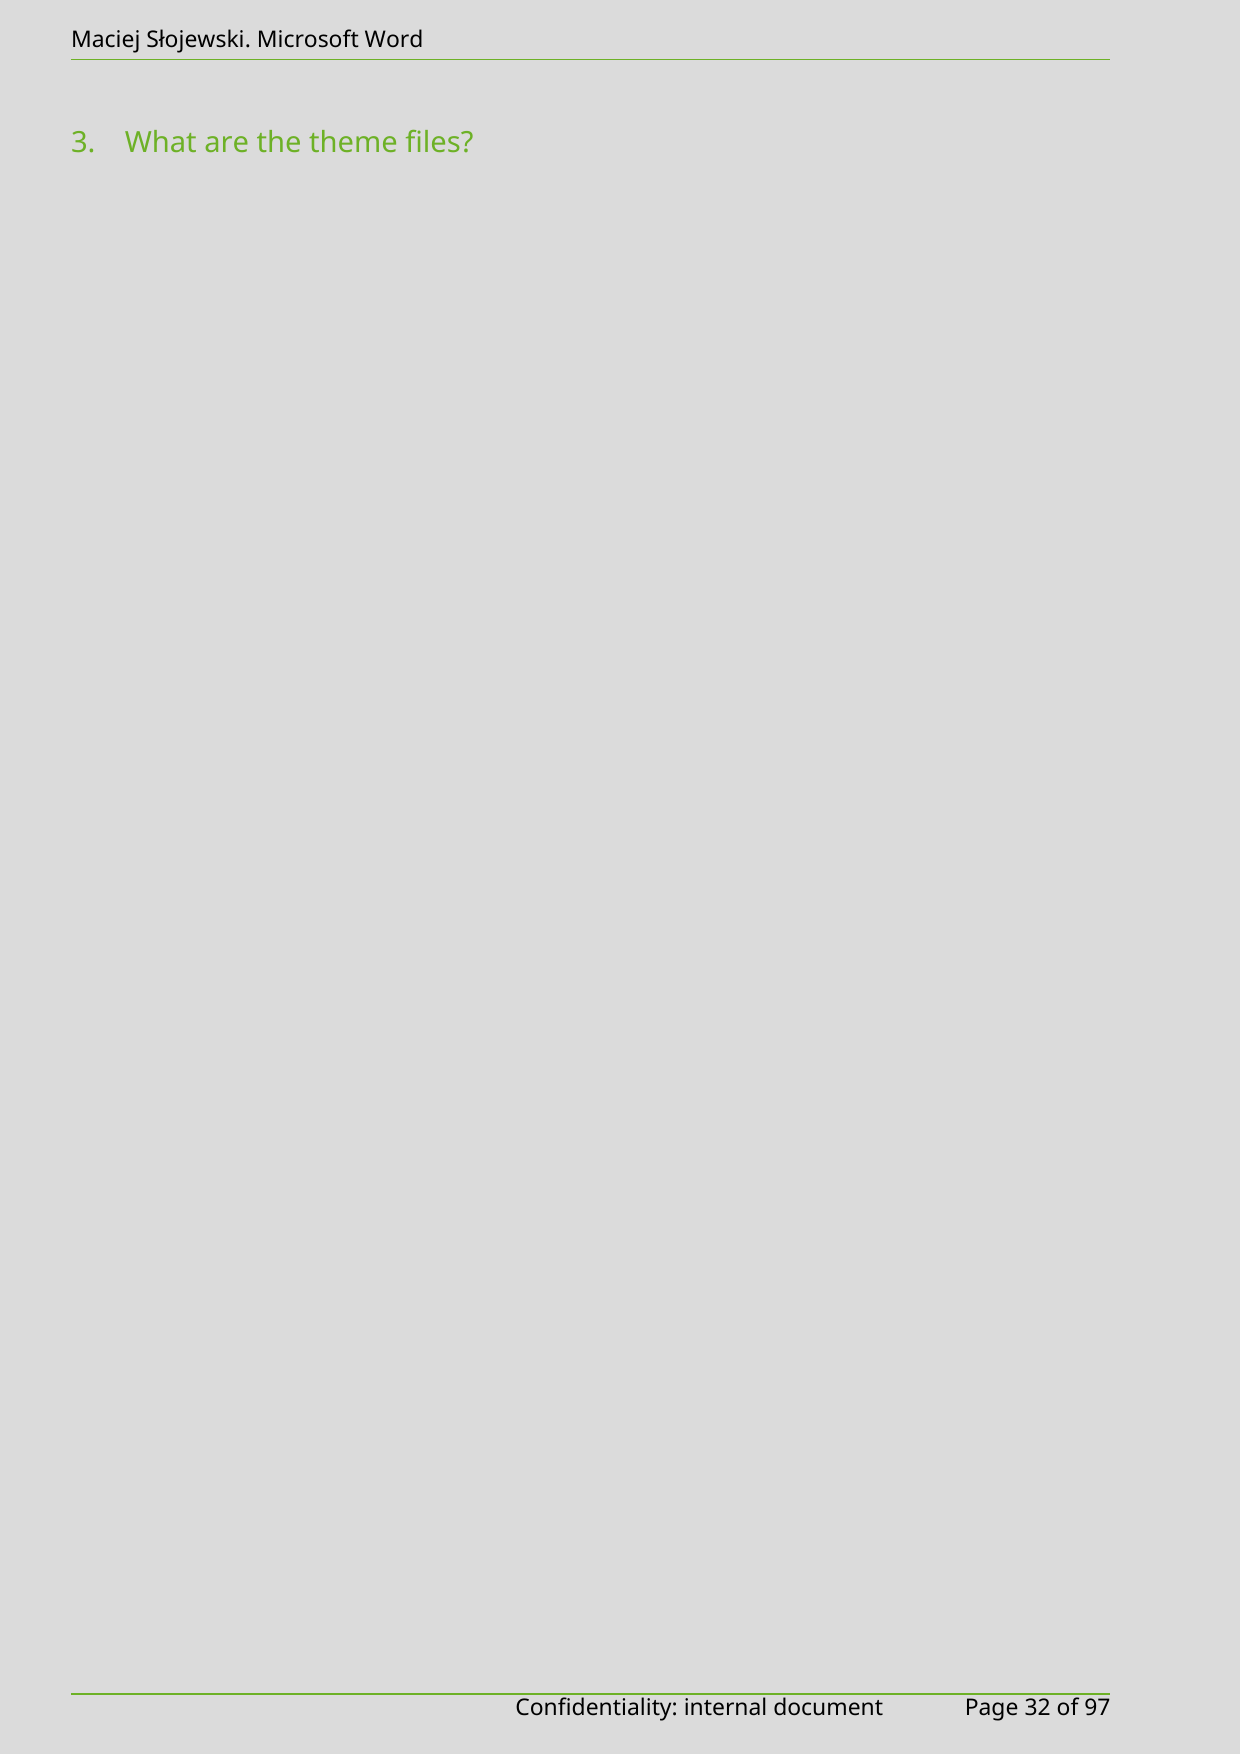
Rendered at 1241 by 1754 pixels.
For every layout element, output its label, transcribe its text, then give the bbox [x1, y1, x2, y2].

subtitle What are the theme files? [71, 121, 1110, 161]
